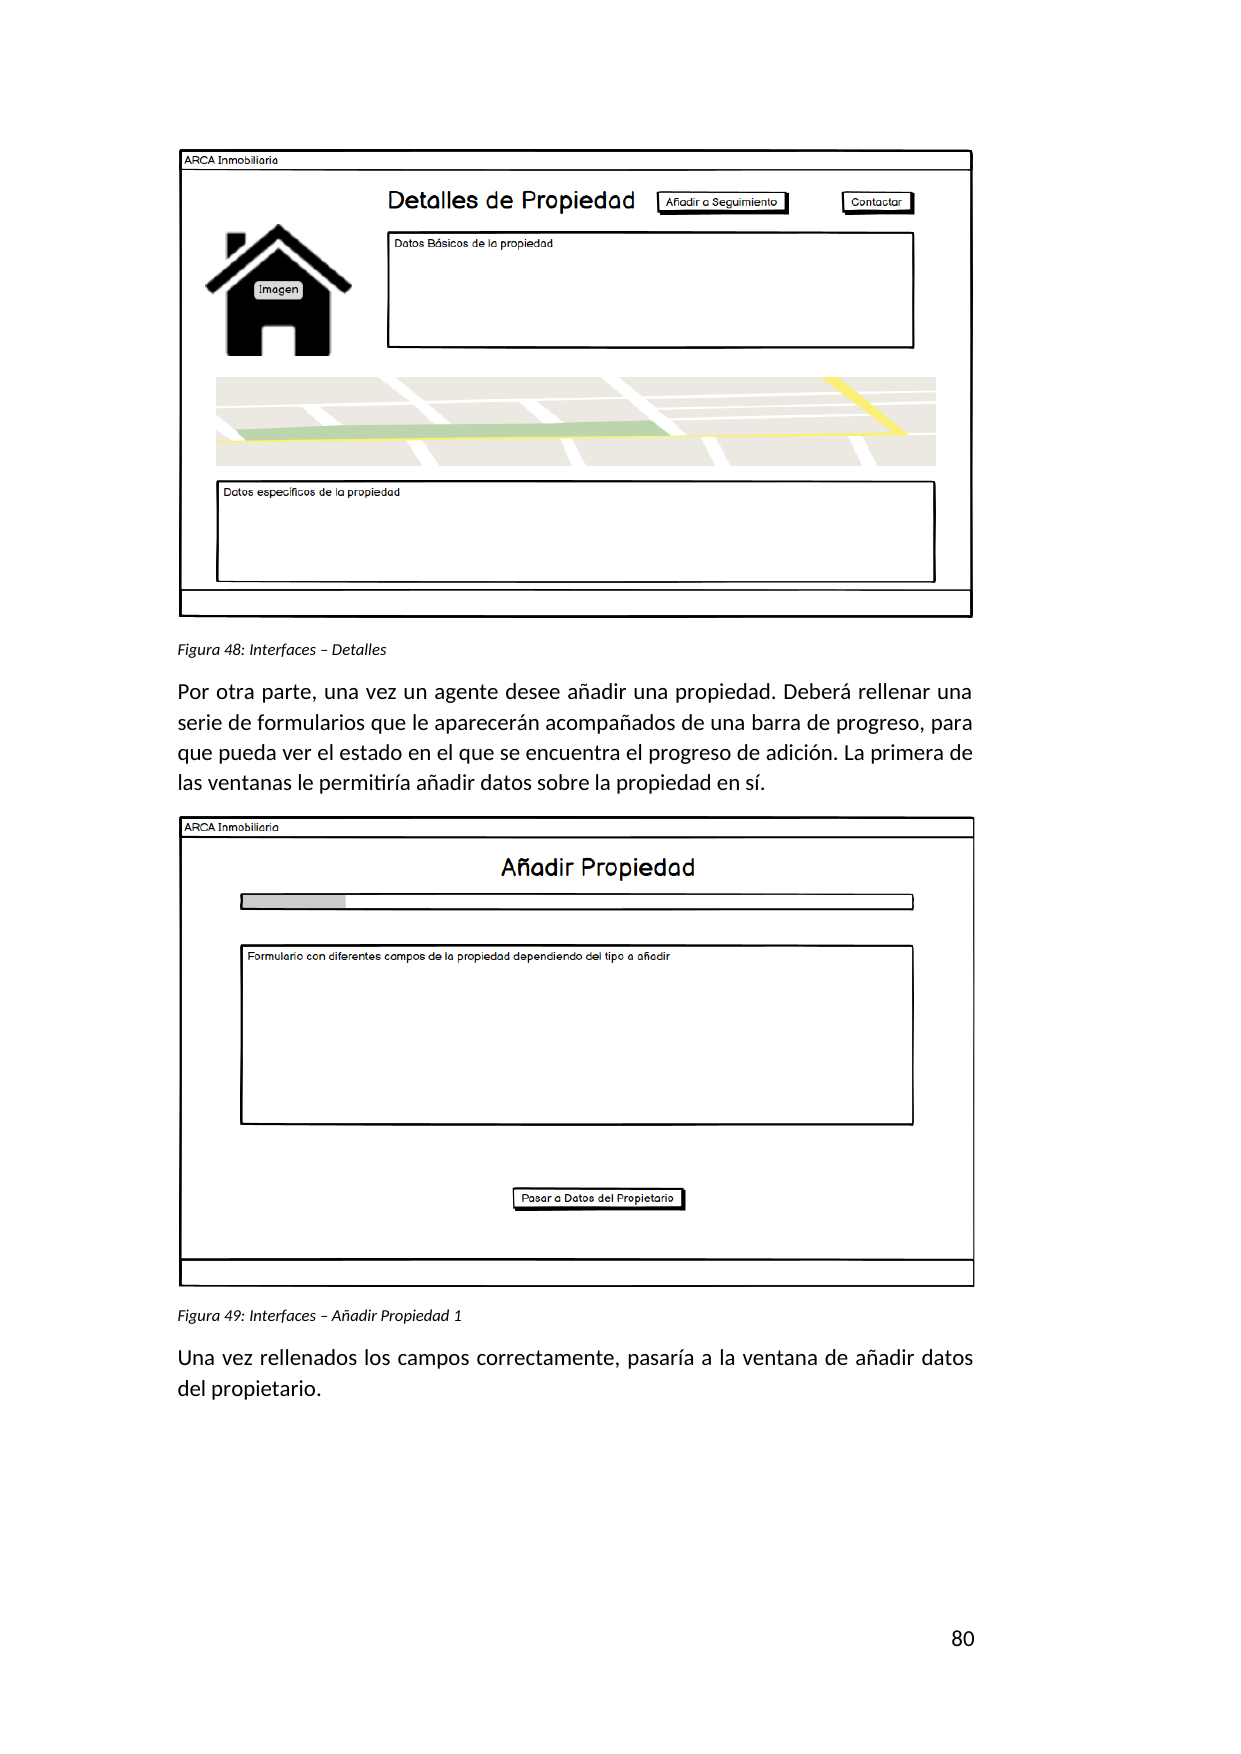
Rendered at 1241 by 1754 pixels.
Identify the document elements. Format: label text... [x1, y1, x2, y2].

text Por otra parte, una vez un agente desee añadir una propiedad. Deberá rellenar una serie de formularios que le aparecerán acompañados de una barra de progreso, para que pueda ver el estado en el que se encuentra el progreso de adición. La primera de las ventanas le permitiría añadir datos sobre la propiedad en sí. [177, 677, 974, 796]
picture [177, 815, 975, 1287]
text Una vez rellenados los campos correctamente, pasaría a la ventana de añadir datos del propietario. [177, 1343, 974, 1402]
text Figura 48: Interfaces – Detalles [177, 639, 974, 659]
picture [177, 147, 975, 620]
text Figura 49: Interfaces – Añadir Propiedad 1 [177, 1305, 974, 1325]
